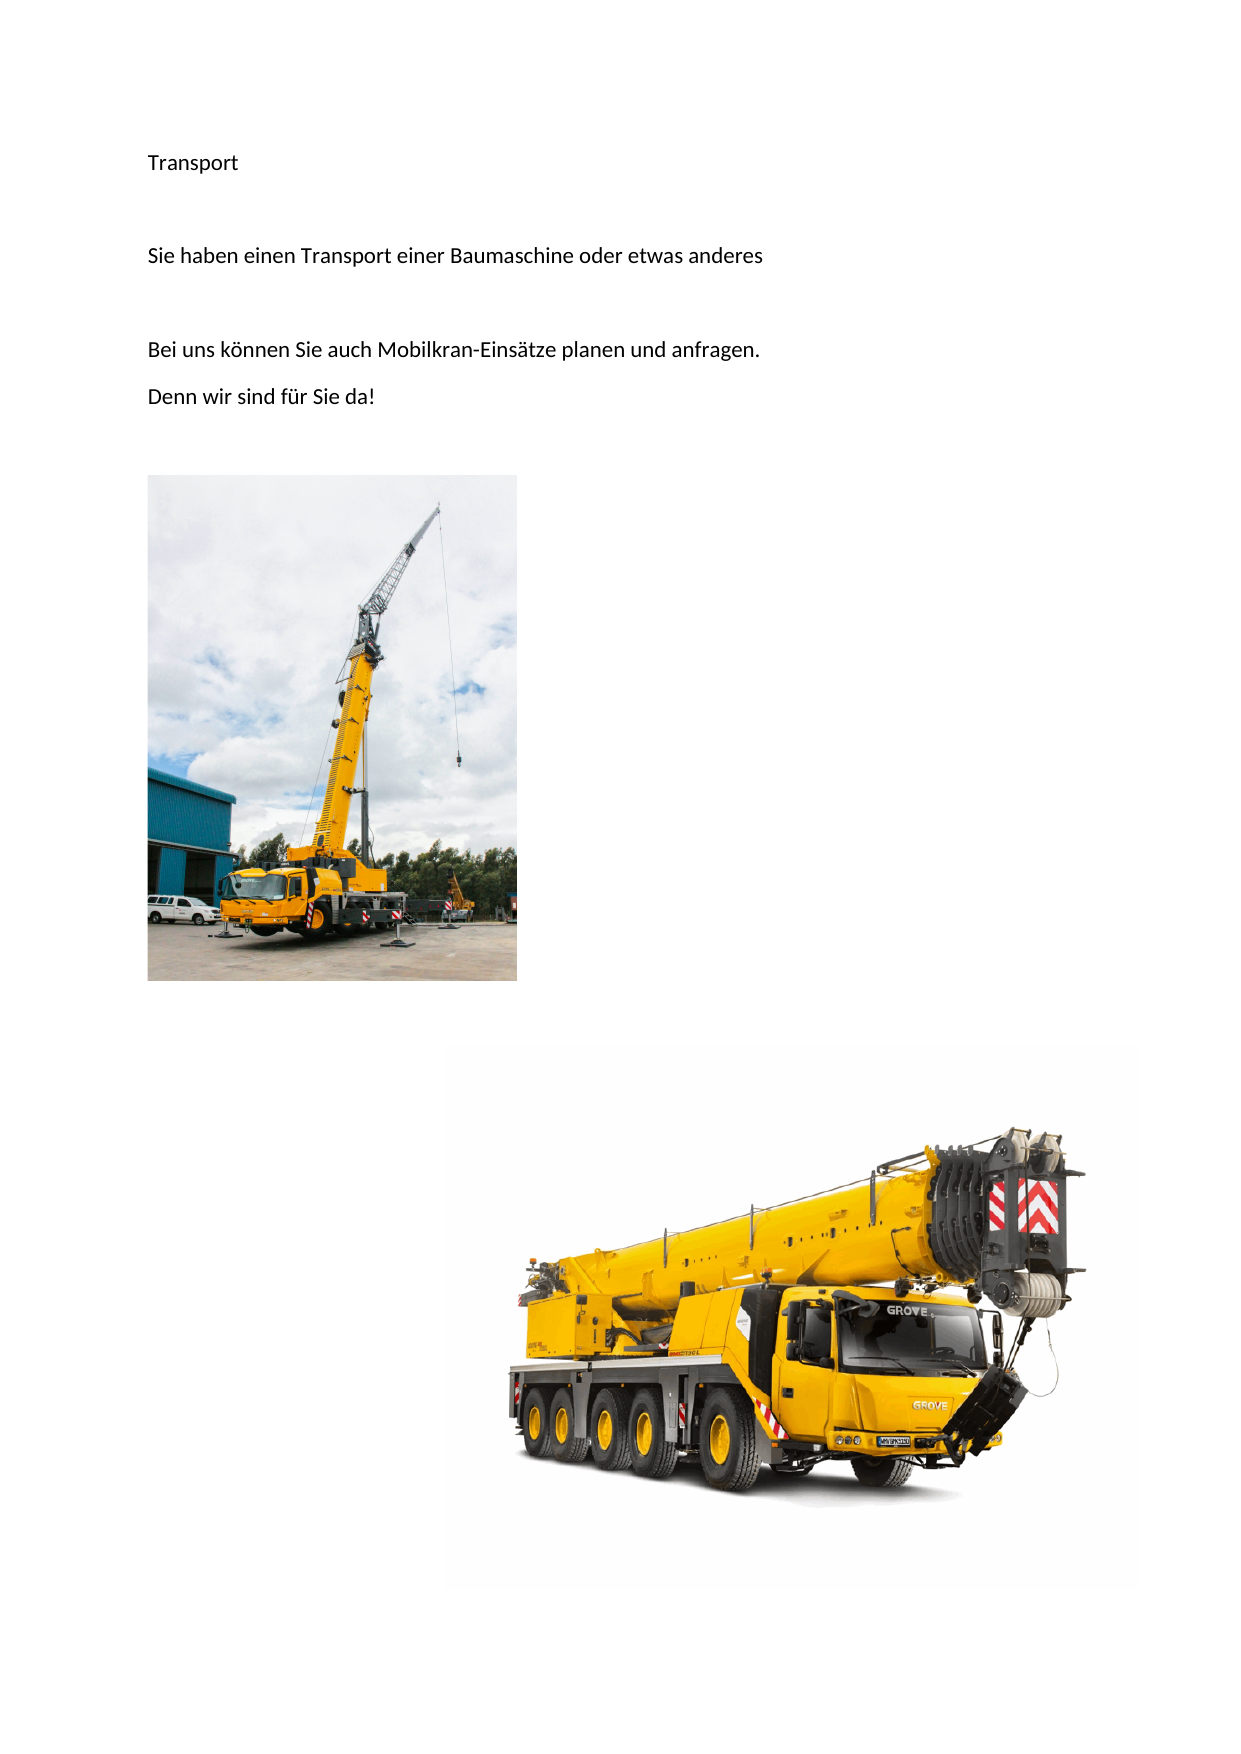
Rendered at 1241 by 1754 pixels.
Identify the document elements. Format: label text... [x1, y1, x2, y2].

text Denn wir sind für Sie da! [148, 382, 1093, 410]
text Transport [148, 148, 1093, 176]
picture [442, 1046, 1138, 1590]
picture [147, 475, 517, 981]
text Sie haben einen Transport einer Baumaschine oder etwas anderes [148, 241, 1093, 269]
text Bei uns können Sie auch Mobilkran-Einsätze planen und anfragen. [148, 335, 1093, 363]
